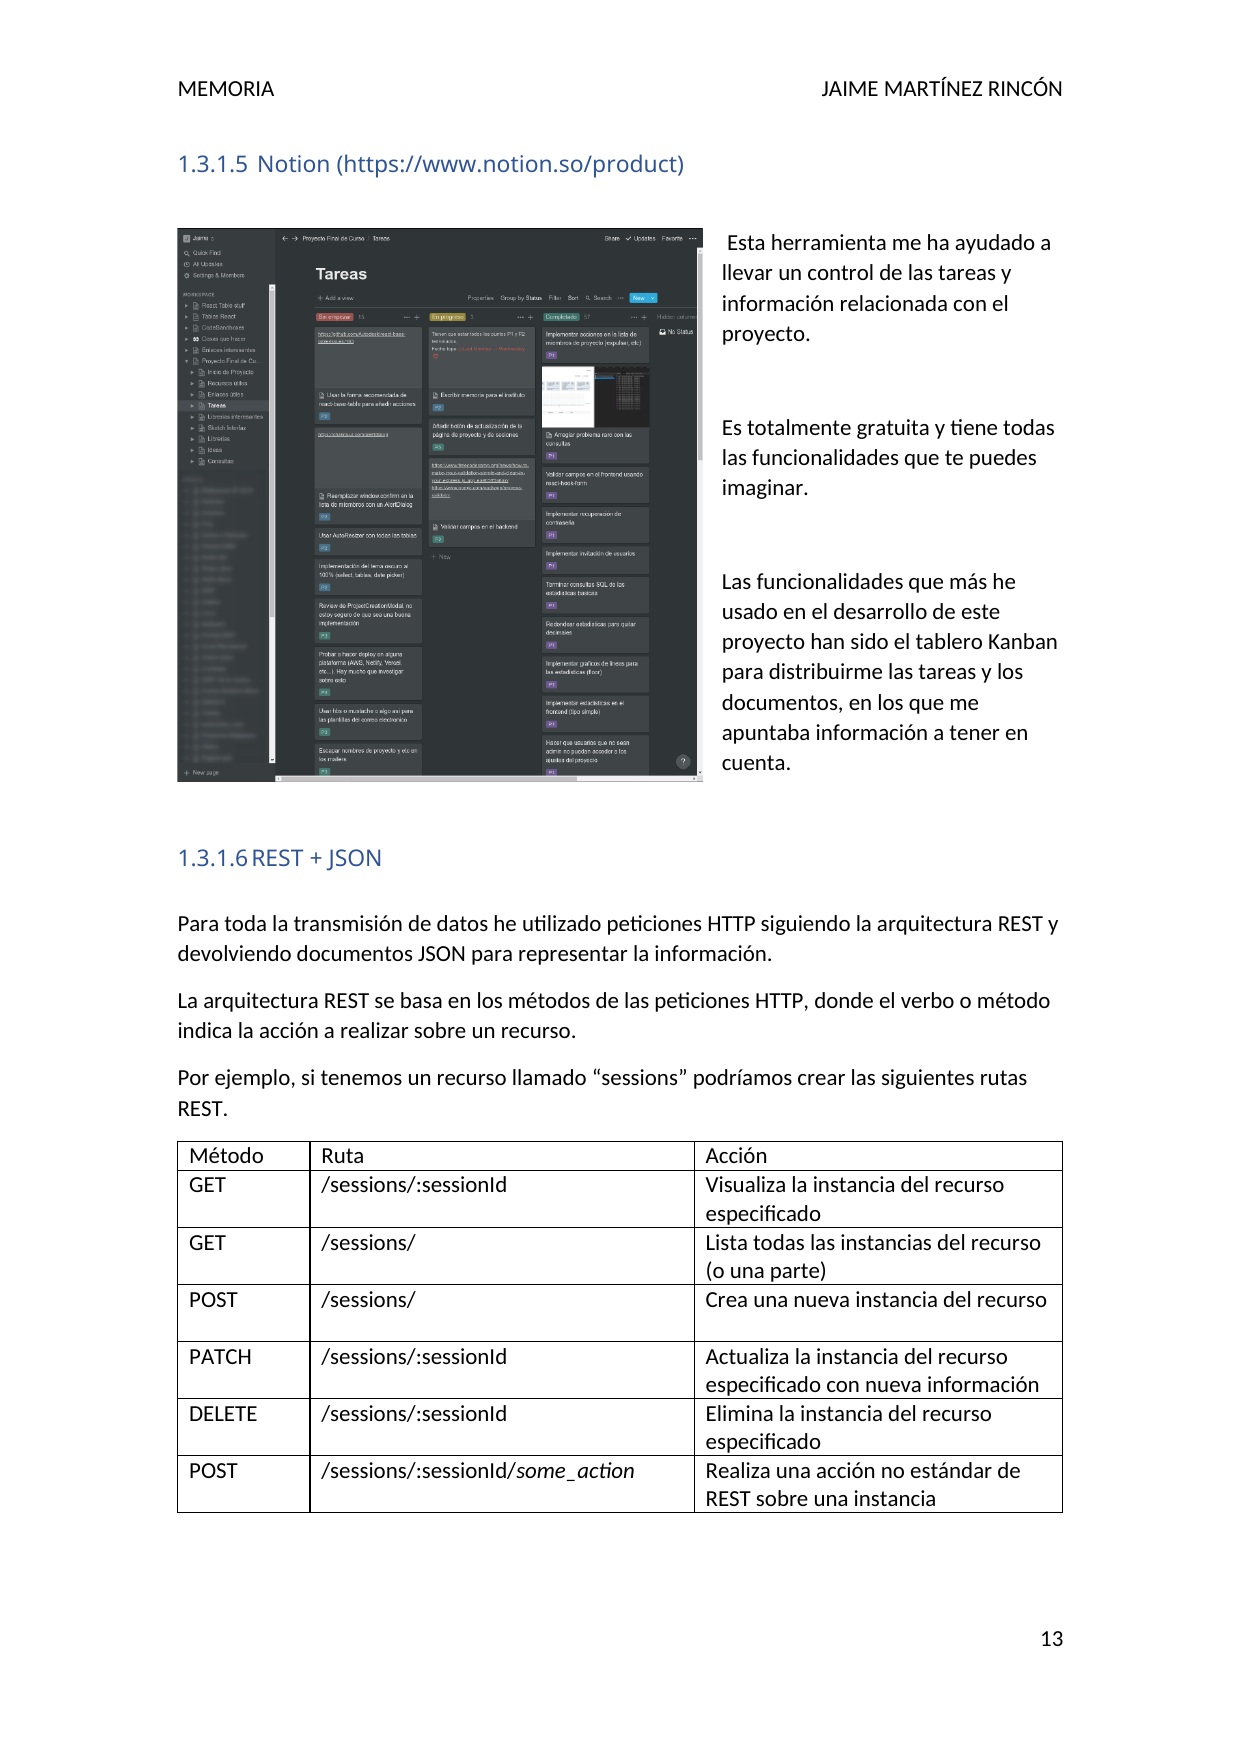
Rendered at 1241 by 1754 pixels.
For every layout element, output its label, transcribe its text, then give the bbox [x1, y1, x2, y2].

table_cell Elimina la instancia del recurso especificado [695, 1399, 1062, 1455]
table_cell GET [178, 1228, 309, 1284]
text La arquitectura REST se basa en los métodos de las peticiones HTTP, donde el verbo o método indica la acción a realizar sobre un recurso. [177, 986, 1063, 1044]
table_cell /sessions/ [311, 1228, 694, 1284]
table_cell Actualiza la instancia del recurso especificado con nueva información [695, 1342, 1062, 1398]
table_cell Lista todas las instancias del recurso (o una parte) [695, 1228, 1062, 1284]
subtitle Notion (https://www.notion.so/product) [177, 148, 1063, 179]
picture [177, 228, 703, 782]
table_cell /sessions/:sessionId/some_action [311, 1456, 694, 1512]
table_cell /sessions/:sessionId [311, 1342, 694, 1398]
subtitle REST + JSON [177, 842, 1063, 907]
table_cell /sessions/:sessionId [311, 1171, 694, 1227]
table_cell POST [178, 1285, 309, 1341]
text Por ejemplo, si tenemos un recurso llamado “sessions” podríamos crear las siguientes rutas REST. [177, 1063, 1063, 1122]
table_cell GET [178, 1171, 309, 1227]
table_header Ruta [311, 1142, 694, 1169]
table_cell DELETE [178, 1399, 309, 1455]
table_cell Visualiza la instancia del recurso especificado [695, 1171, 1062, 1227]
table_cell PATCH [178, 1342, 309, 1398]
text Las funcionalidades que más he usado en el desarrollo de este proyecto han sido el tablero Kanban para distribuirme las tareas y los documentos, en los que me apuntaba información a tener en cuenta. [703, 567, 1063, 776]
text Es totalmente gratuita y tiene todas las funcionalidades que te puedes imaginar. [703, 413, 1063, 501]
table_header Acción [695, 1142, 1062, 1169]
table_cell /sessions/ [311, 1285, 694, 1341]
table_cell Realiza una acción no estándar de REST sobre una instancia [695, 1456, 1062, 1512]
text Esta herramienta me ha ayudado a llevar un control de las tareas y información relacionada con el proyecto. [703, 228, 1063, 347]
table_header Método [178, 1142, 309, 1169]
table_cell /sessions/:sessionId [311, 1399, 694, 1455]
table_cell Crea una nueva instancia del recurso [695, 1285, 1062, 1341]
text Para toda la transmisión de datos he utilizado peticiones HTTP siguiendo la arquitectura REST y devolviendo documentos JSON para representar la información. [177, 909, 1063, 967]
table_cell POST [178, 1456, 309, 1512]
